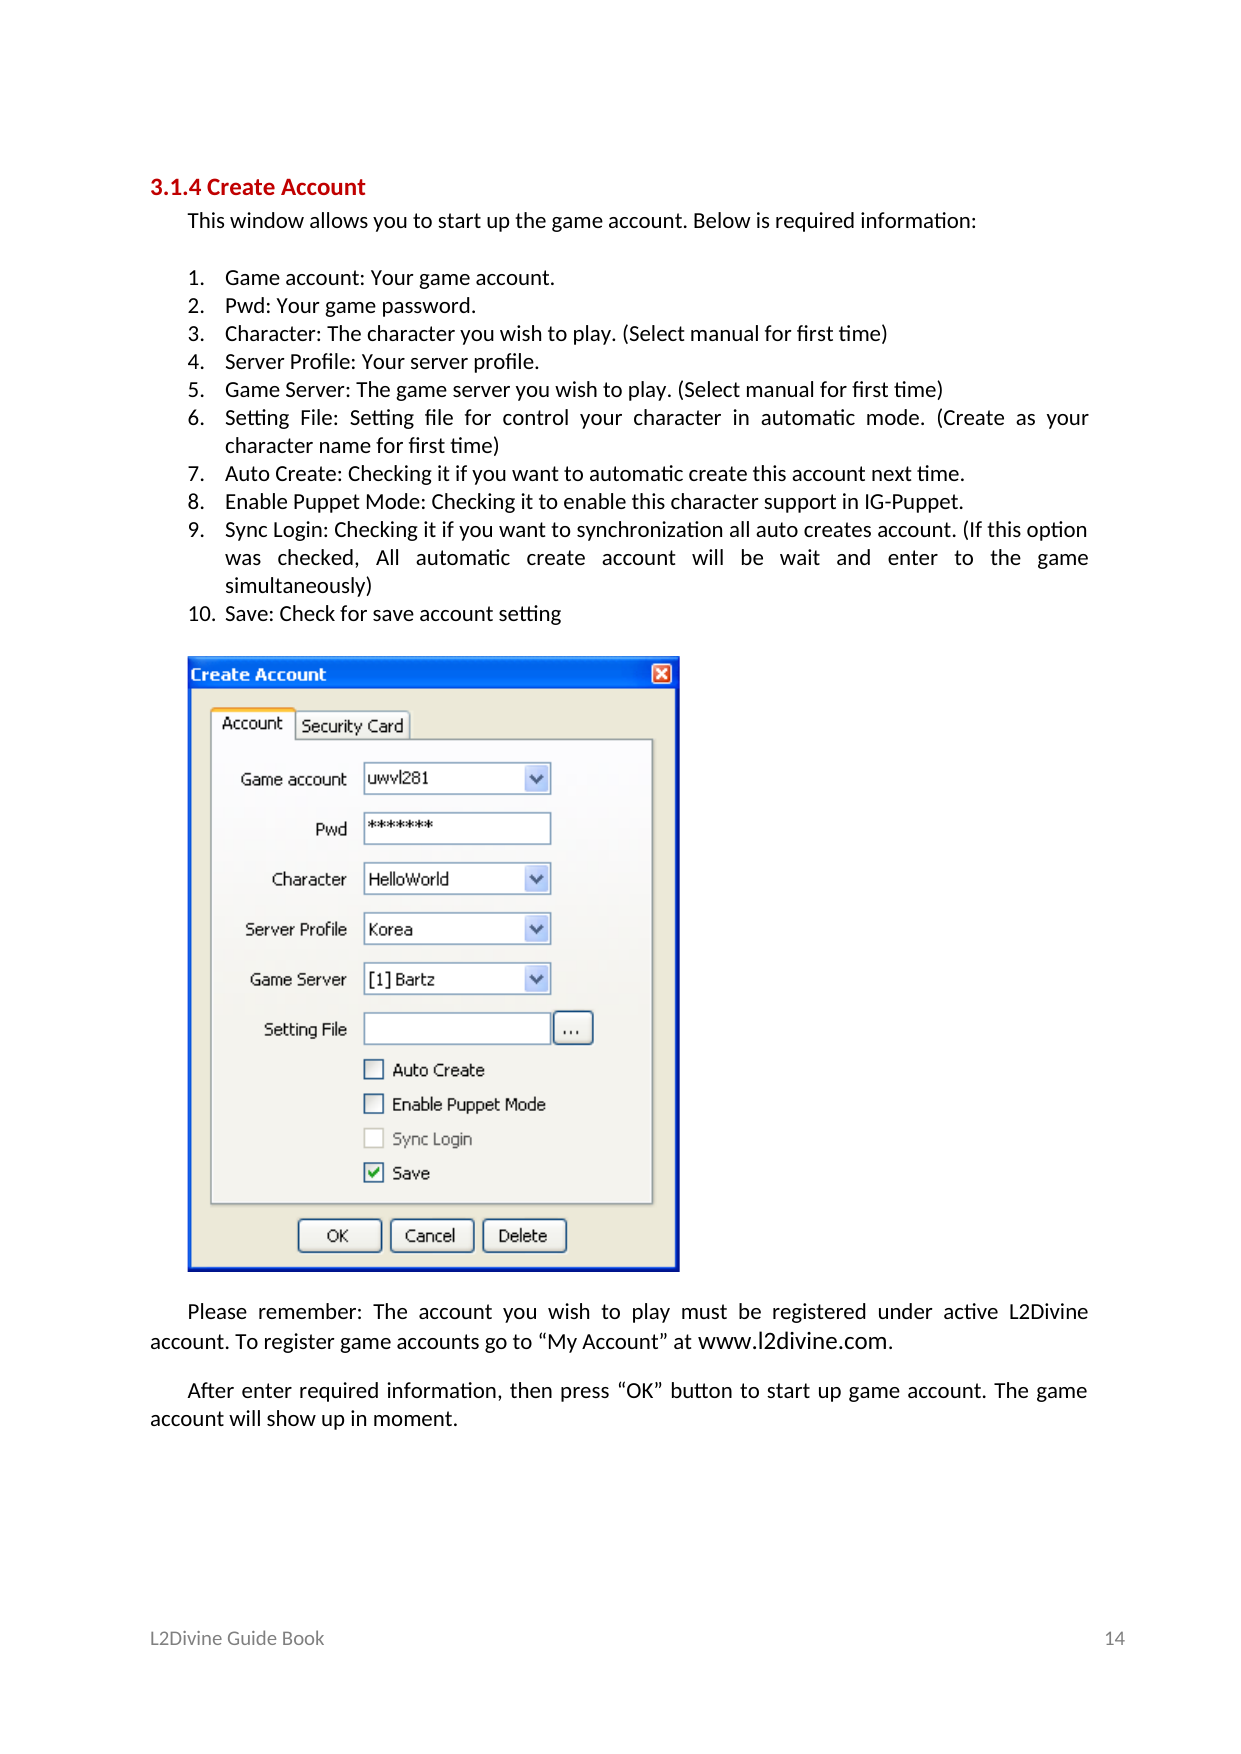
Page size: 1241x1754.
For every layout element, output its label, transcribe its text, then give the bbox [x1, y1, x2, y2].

list Server Profile: Your server profile. [187, 347, 1090, 375]
subtitle 3.1.4 Create Account [150, 171, 1090, 201]
text Please remember: The account you wish to play must be registered under active L2Divine account. To register game accounts go to “My Account” at www.l2divine.com. [150, 1297, 1090, 1356]
list Save: Check for save account setting [187, 599, 1090, 627]
list Character: The character you wish to play. (Select manual for first time) [187, 319, 1090, 347]
list Game Server: The game server you wish to play. (Select manual for first time) [187, 375, 1090, 403]
list Pwd: Your game password. [187, 291, 1090, 319]
text After enter required information, then press “OK” button to start up game account. The game account will show up in moment. [150, 1376, 1090, 1432]
list Setting File: Setting file for control your character in automatic mode. (Create as your character name for first time) [187, 403, 1090, 459]
list Game account: Your game account. [187, 263, 1090, 291]
list Auto Create: Checking it if you want to automatic create this account next time. [187, 459, 1090, 487]
list Enable Puppet Mode: Checking it to enable this character support in IG-Puppet. [187, 487, 1090, 515]
text This window allows you to start up the game account. Below is required information: [150, 206, 1090, 234]
picture [187, 656, 680, 1272]
list Sync Login: Checking it if you want to synchronization all auto creates account. (If this option was checked, All automatic create account will be wait and enter to the game simultaneously) [187, 515, 1090, 599]
